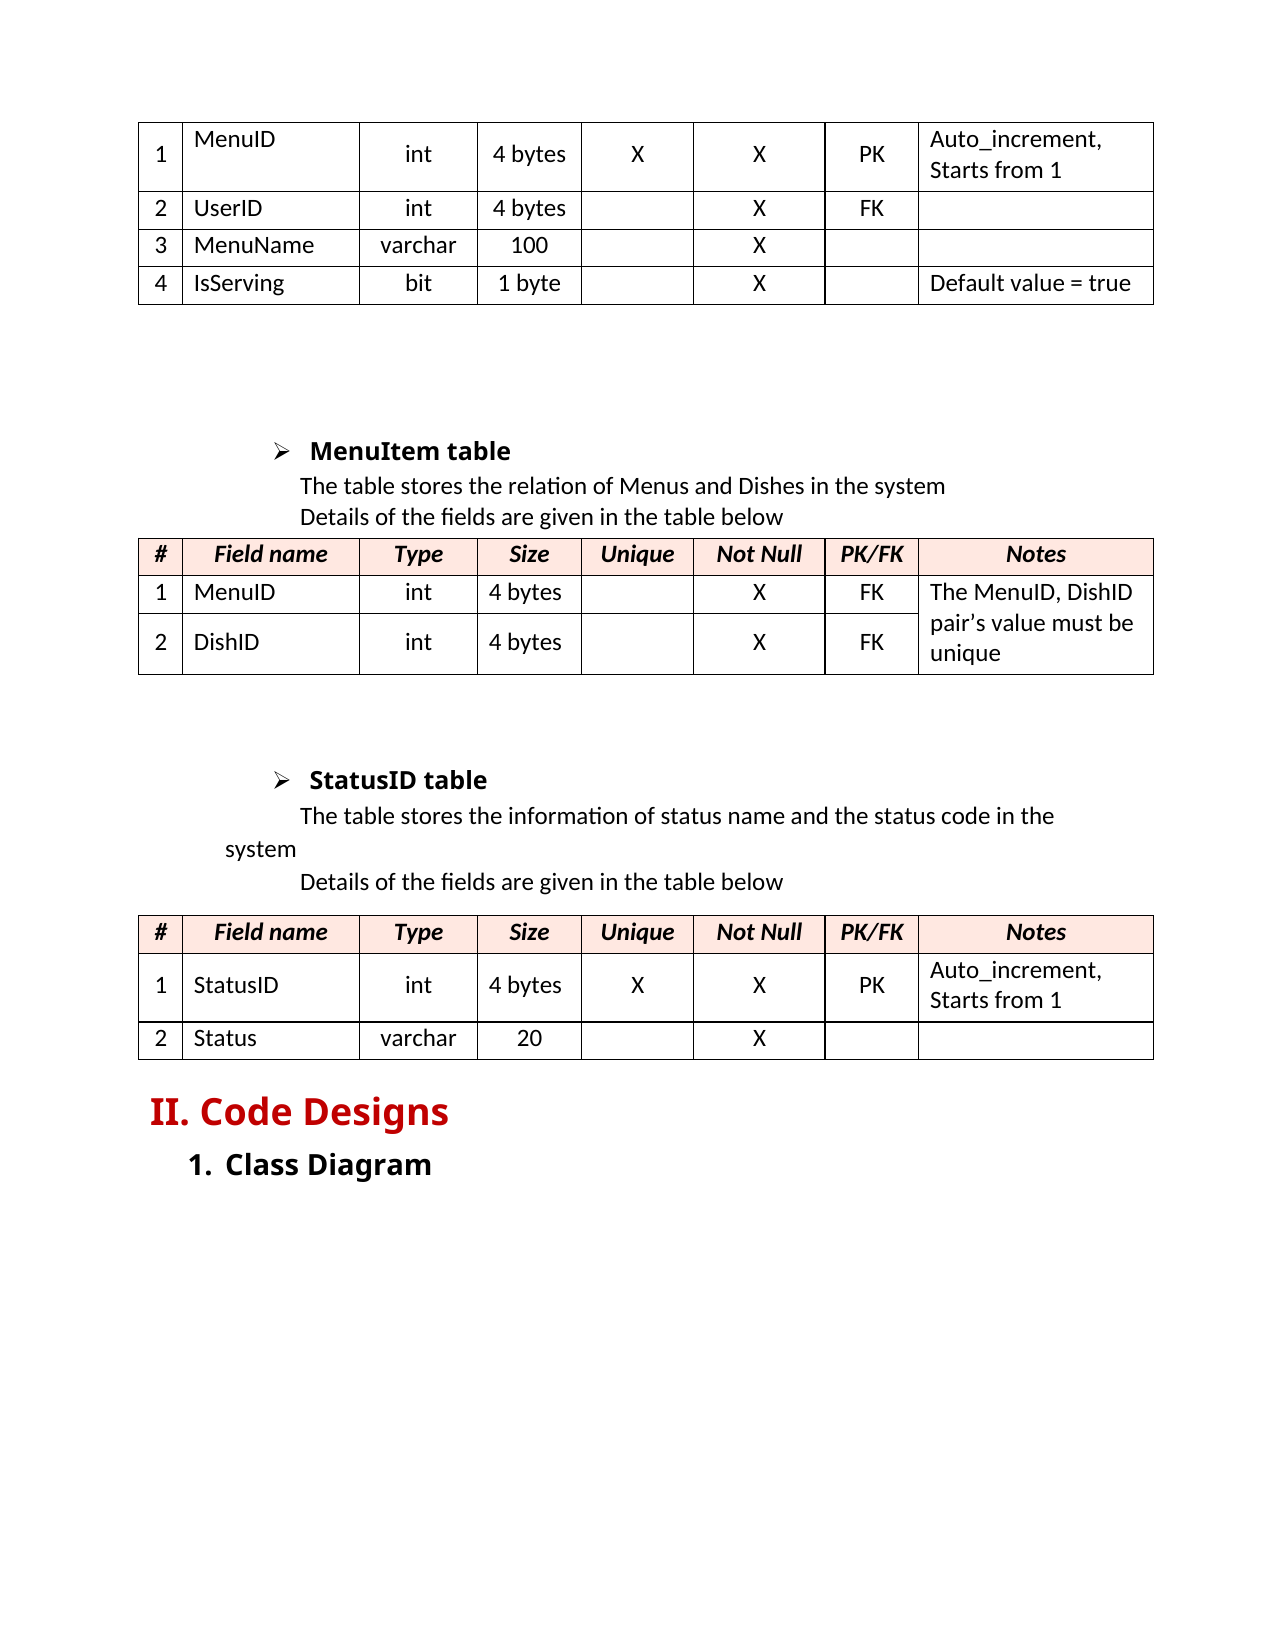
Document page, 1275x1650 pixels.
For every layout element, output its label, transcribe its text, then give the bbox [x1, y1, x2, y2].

table_cell 1 [139, 576, 182, 613]
table_header Size [478, 916, 581, 953]
table_cell 2 [139, 192, 182, 228]
table_cell [826, 267, 918, 304]
table_header PK/FK [826, 916, 918, 953]
table_cell X [694, 954, 824, 1021]
table_cell X [582, 954, 693, 1021]
table_cell 4 bytes [478, 614, 581, 674]
table_cell int [360, 576, 477, 613]
list Details of the fields are given in the table below [300, 501, 1125, 531]
table_cell [582, 230, 693, 266]
table_cell int [360, 954, 477, 1021]
table_cell MenuName [183, 230, 359, 266]
table_header Size [478, 539, 581, 575]
text Details of the fields are given in the table below [225, 866, 1125, 896]
table_cell MenuID [183, 576, 359, 613]
table_cell bit [360, 267, 477, 304]
table_cell [919, 1023, 1153, 1059]
table_cell varchar [360, 230, 477, 266]
table_cell int [360, 123, 477, 191]
table_cell X [694, 192, 824, 228]
text The table stores the information of status name and the status code in the system [225, 800, 1125, 863]
table_cell [582, 267, 693, 304]
table_header Notes [919, 539, 1153, 575]
table_cell 1 [139, 123, 182, 191]
table_cell UserID [183, 192, 359, 228]
table_cell IsServing [183, 267, 359, 304]
subtitle MenuItem table [272, 433, 1125, 467]
table_cell DishID [183, 614, 359, 674]
table_cell 1 byte [478, 267, 581, 304]
table_cell 100 [478, 230, 581, 266]
table_cell 3 [139, 230, 182, 266]
table_cell X [694, 123, 824, 191]
table_cell 2 [139, 1023, 182, 1059]
table_cell PK [826, 954, 918, 1021]
table_cell int [360, 614, 477, 674]
table_cell X [694, 614, 824, 674]
table_header # [139, 539, 182, 575]
table_cell X [694, 267, 824, 304]
subtitle II. Code Designs [150, 1085, 1125, 1136]
table_cell [582, 192, 693, 228]
table_cell 20 [478, 1023, 581, 1059]
table_header Type [360, 916, 477, 953]
table_cell 2 [139, 614, 182, 674]
subtitle StatusID table [272, 763, 1125, 797]
table_cell 4 [139, 267, 182, 304]
table_cell 4 bytes [478, 123, 581, 191]
table_cell X [694, 230, 824, 266]
table_header Not Null [694, 539, 824, 575]
table_cell MenuID [183, 123, 359, 191]
table_cell Status [183, 1023, 359, 1059]
table_header # [139, 916, 182, 953]
table_header Field name [183, 539, 359, 575]
table_cell int [360, 192, 477, 228]
table_header Type [360, 539, 477, 575]
table_cell X [694, 576, 824, 613]
table_cell [582, 1023, 693, 1059]
table_cell FK [826, 576, 918, 613]
table_cell FK [826, 192, 918, 228]
table_cell [826, 230, 918, 266]
table_cell [919, 230, 1153, 266]
table_header Unique [582, 539, 693, 575]
table_cell PK [826, 123, 918, 191]
table_cell 4 bytes [478, 192, 581, 228]
table_cell Default value = true [919, 267, 1153, 304]
table_cell [919, 192, 1153, 228]
table_cell The MenuID, DishID pair’s value must be unique [919, 576, 1153, 674]
table_cell 1 [139, 954, 182, 1021]
table_cell varchar [360, 1023, 477, 1059]
table_cell Auto_increment, Starts from 1 [919, 954, 1153, 1021]
list The table stores the relation of Menus and Dishes in the system [300, 470, 1125, 501]
table_cell Auto_increment, Starts from 1 [919, 123, 1153, 191]
table_header PK/FK [826, 539, 918, 575]
subtitle Class Diagram [187, 1144, 1125, 1184]
table_cell [582, 576, 693, 613]
table_header Unique [582, 916, 693, 953]
table_cell FK [826, 614, 918, 674]
table_header Not Null [694, 916, 824, 953]
table_cell [582, 614, 693, 674]
table_cell X [582, 123, 693, 191]
table_cell X [694, 1023, 824, 1059]
table_header Field name [183, 916, 359, 953]
table_cell [826, 1023, 918, 1059]
table_cell 4 bytes [478, 576, 581, 613]
table_header Notes [919, 916, 1153, 953]
table_cell 4 bytes [478, 954, 581, 1021]
table_cell StatusID [183, 954, 359, 1021]
